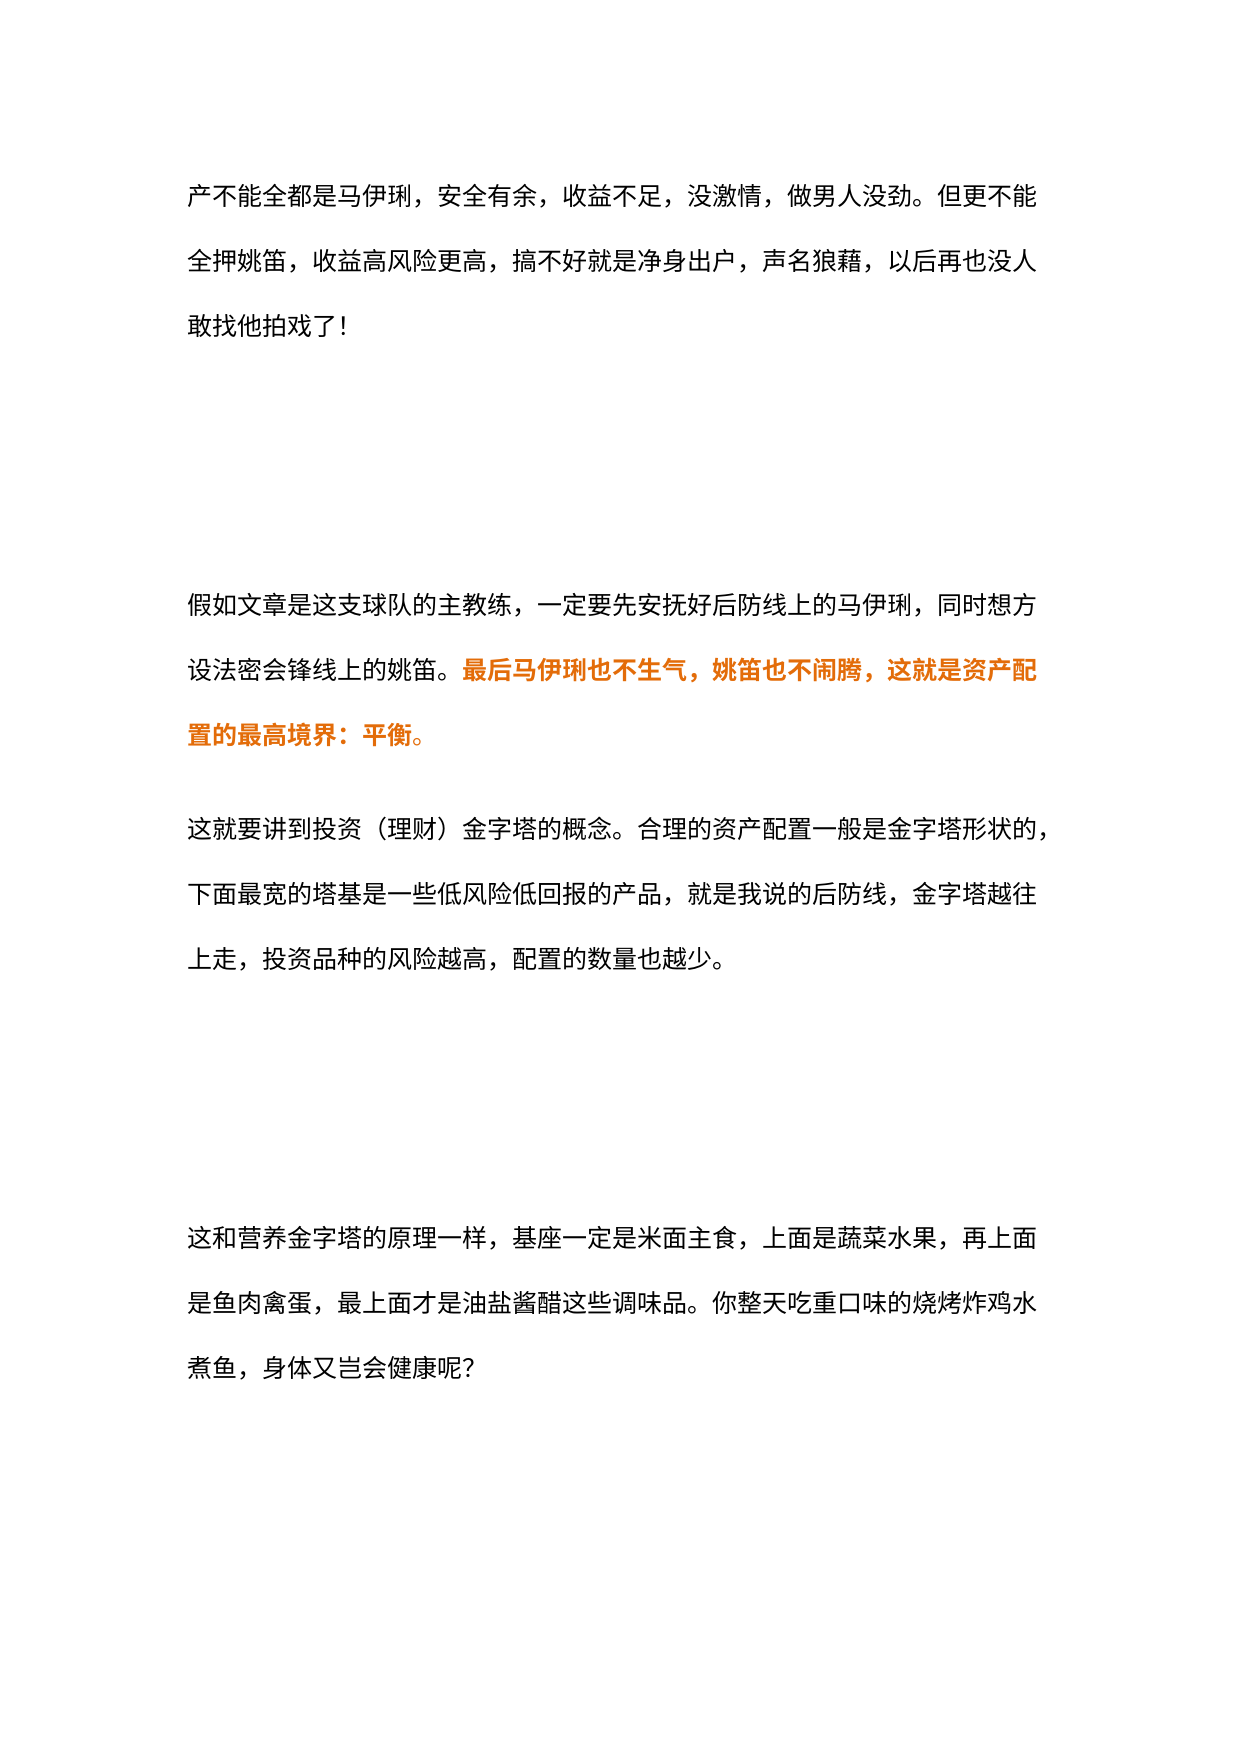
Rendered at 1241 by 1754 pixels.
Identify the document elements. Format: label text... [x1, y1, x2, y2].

text 这就要讲到投资（理财）金字塔的概念。合理的资产配置一般是金字塔形状的，下面最宽的塔基是一些低风险低回报的产品，就是我说的后防线，金字塔越往上走，投资品种的风险越高，配置的数量也越少。 [187, 795, 1053, 990]
text 这和营养金字塔的原理一样，基座一定是米面主食，上面是蔬菜水果，再上面是鱼肉禽蛋，最上面才是油盐酱醋这些调味品。你整天吃重口味的烧烤炸鸡水煮鱼，身体又岂会健康呢？ [187, 1204, 1053, 1399]
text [187, 162, 1053, 357]
text 假如文章是这支球队的主教练，一定要先安抚好后防线上的马伊琍，同时想方设法密会锋线上的姚笛。最后马伊琍也不生气，姚笛也不闹腾，这就是资产配置的最高境界：平衡。 [187, 571, 1053, 766]
